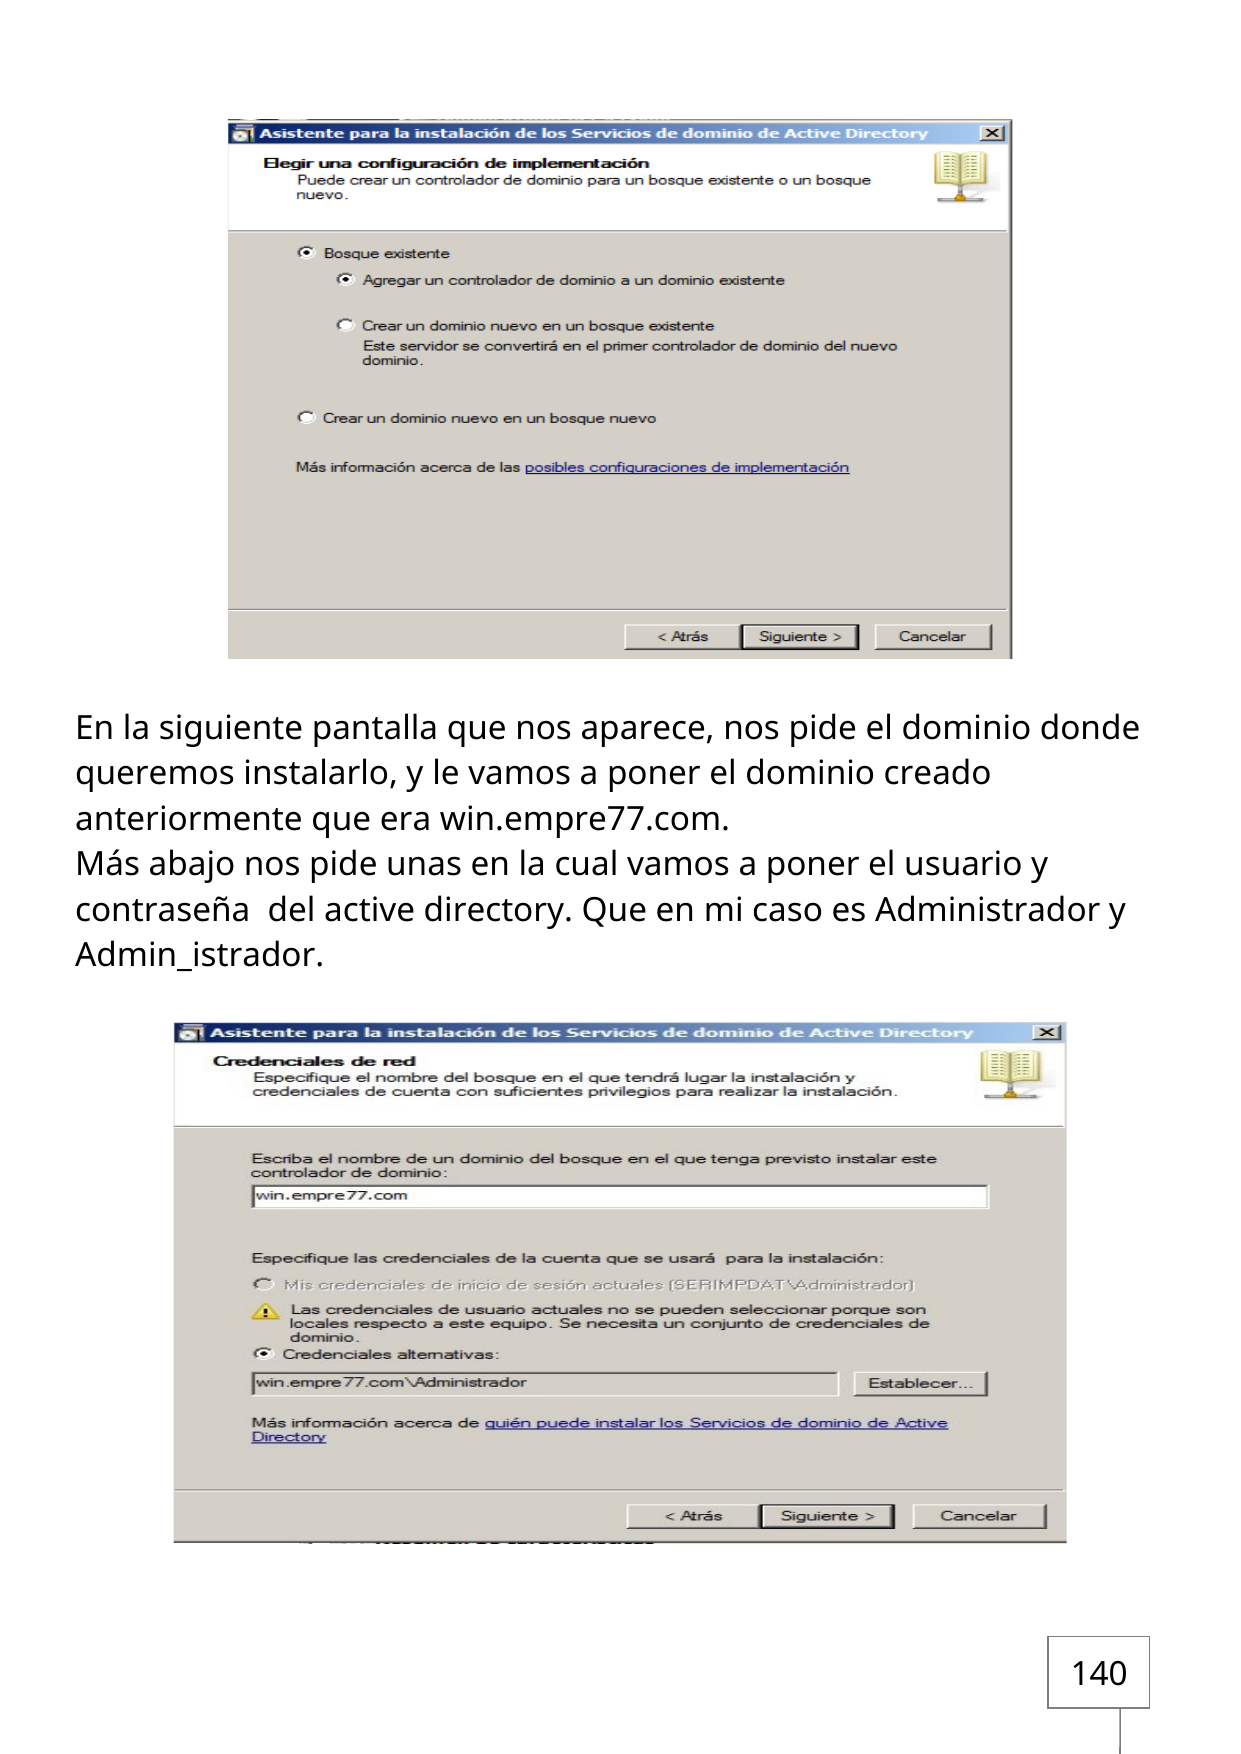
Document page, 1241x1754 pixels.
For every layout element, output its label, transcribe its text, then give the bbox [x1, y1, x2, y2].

text Más abajo nos pide unas en la cual vamos a poner el usuario y contraseña del active directory. Que en mi caso es Administrador y Admin_istrador. [75, 840, 1165, 976]
picture [173, 1021, 1067, 1544]
picture [227, 119, 1013, 659]
text En la siguiente pantalla que nos aparece, nos pide el dominio donde queremos instalarlo, y le vamos a poner el dominio creado anteriormente que era win.empre77.com. [75, 704, 1165, 840]
